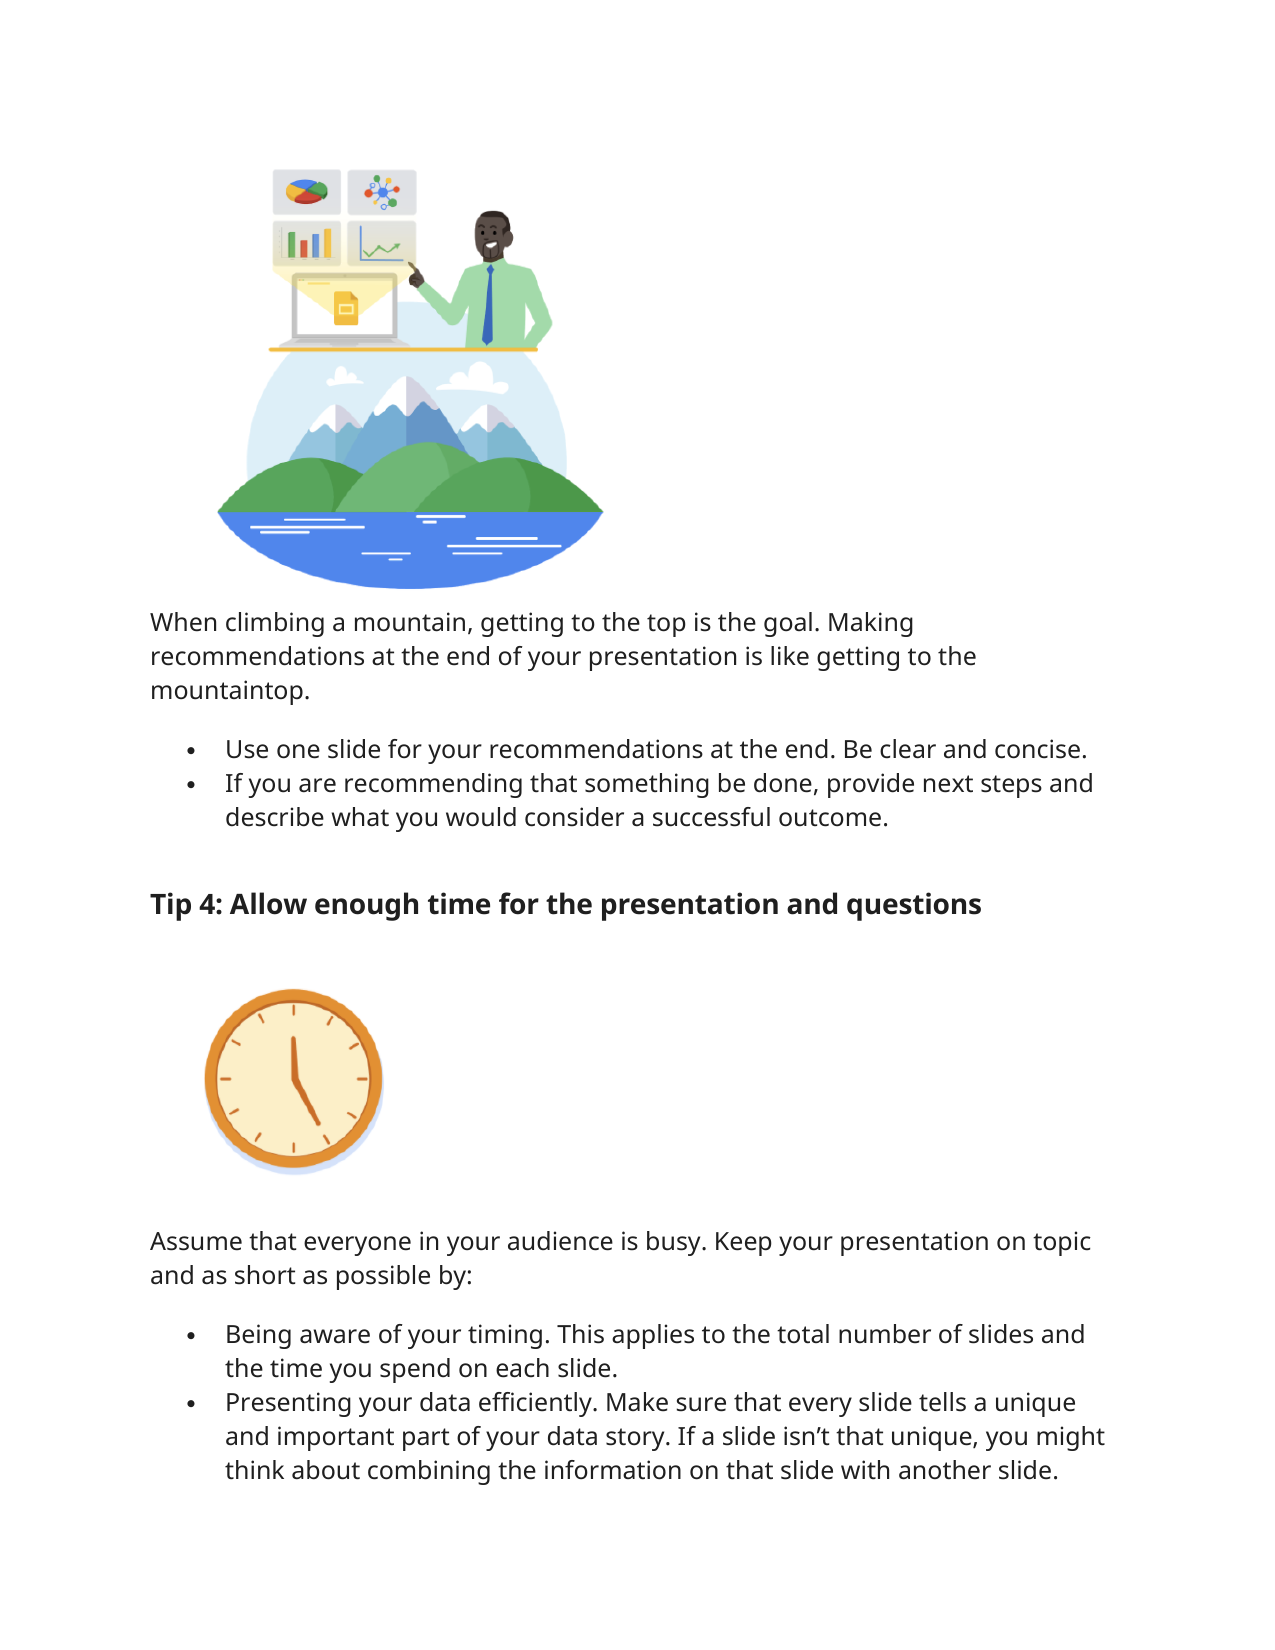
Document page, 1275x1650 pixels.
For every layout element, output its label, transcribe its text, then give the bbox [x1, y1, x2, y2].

list Presenting your data efficiently. Make sure that every slide tells a unique and important part of your data story. If a slide isn’t that unique, you might think about combining the information on that slide with another slide. [187, 1384, 1125, 1487]
text Assume that everyone in your audience is busy. Keep your presentation on topic and as short as possible by: [150, 1224, 1125, 1291]
picture [150, 150, 1125, 605]
list Being aware of your timing. This applies to the total number of slides and the time you spend on each slide. [187, 1316, 1125, 1384]
list If you are recommending that something be done, provide next steps and describe what you would consider a successful outcome. [187, 766, 1125, 834]
text Tip 4: Allow enough time for the presentation and questions [150, 884, 1125, 922]
list Use one slide for your recommendations at the end. Be clear and concise. [187, 732, 1125, 766]
text When climbing a mountain, getting to the top is the goal. Making recommendations at the end of your presentation is like getting to the mountaintop. [150, 605, 1125, 707]
picture [150, 941, 1125, 1224]
